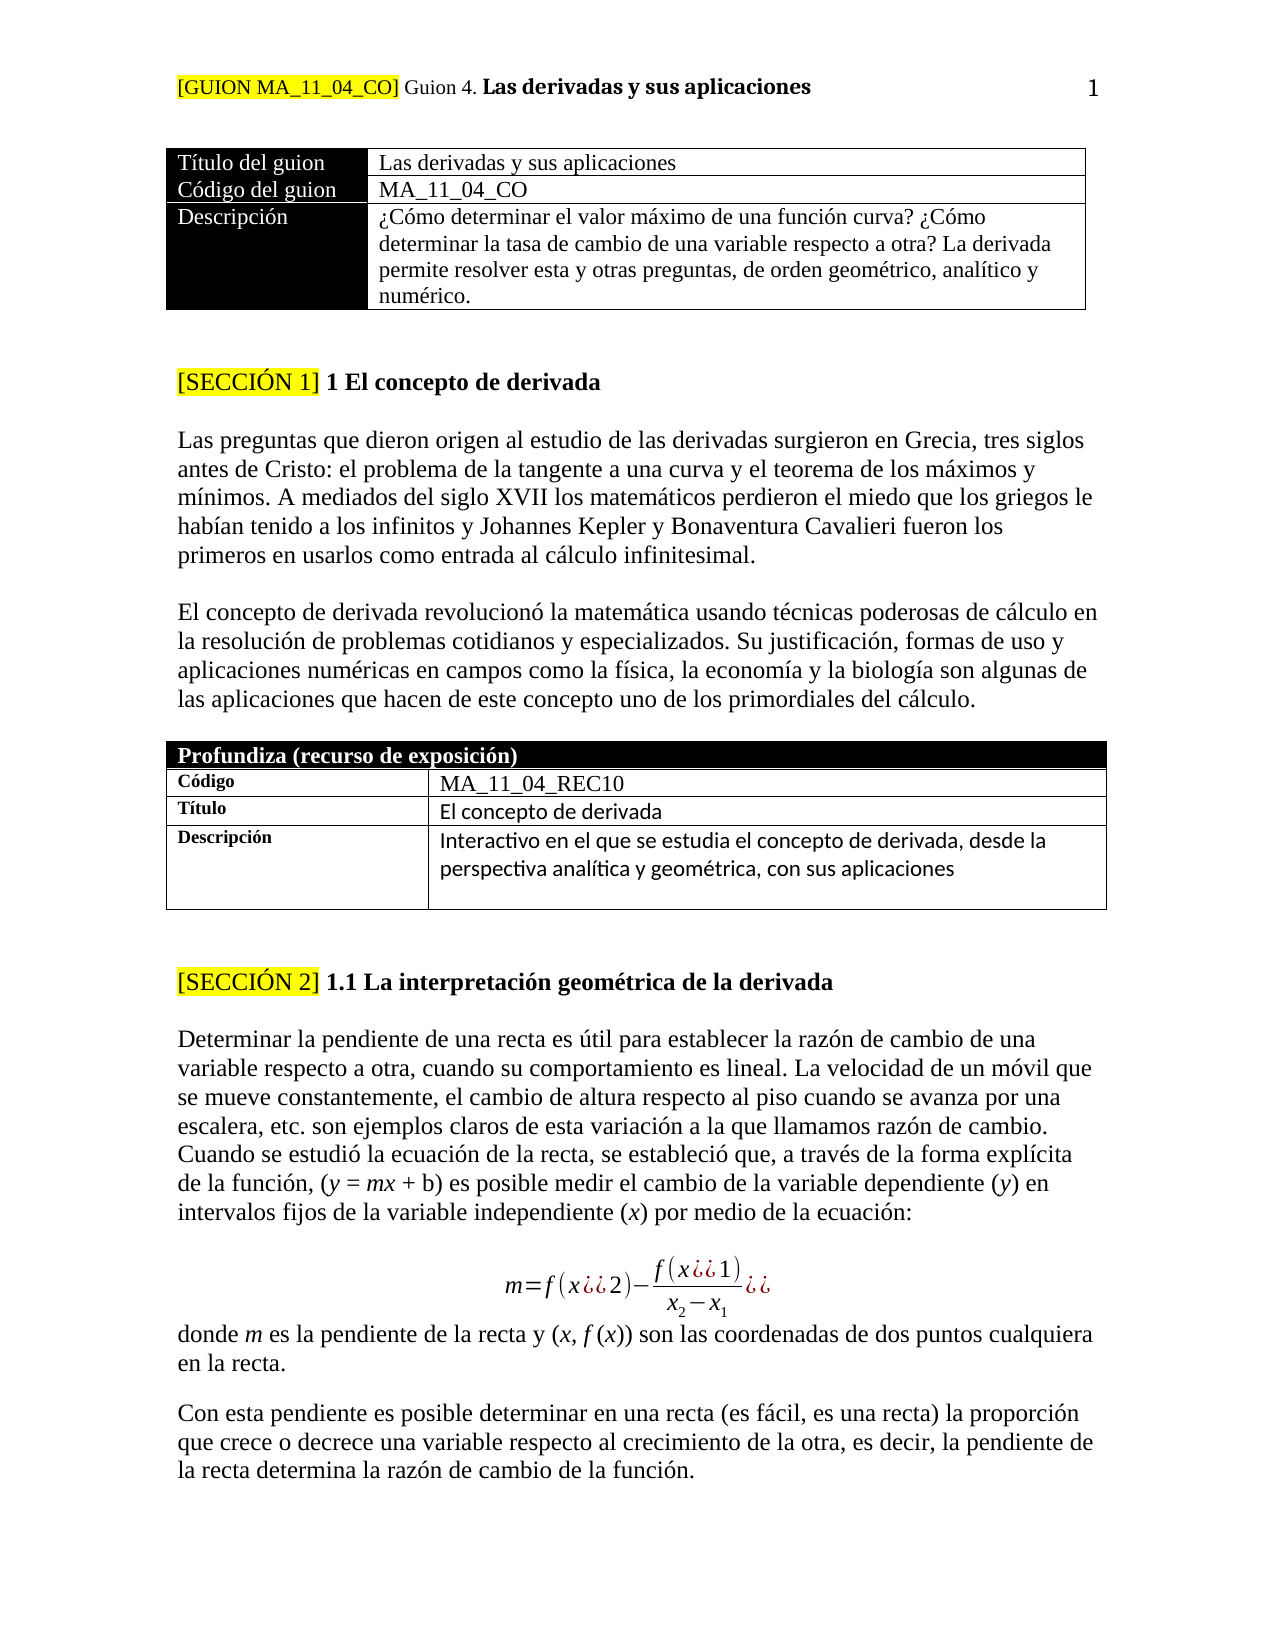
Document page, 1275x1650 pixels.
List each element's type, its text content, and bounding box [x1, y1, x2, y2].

table_cell Título [167, 797, 428, 825]
table_cell Código del guion [167, 176, 367, 202]
text donde m es la pendiente de la recta y (x, f (x)) son las coordenadas de dos puntos cualquiera en la recta. [177, 1319, 1098, 1377]
text Con esta pendiente es posible determinar en una recta (es fácil, es una recta) la proporción que crece o decrece una variable respecto al crecimiento de la otra, es decir, la pendiente de la recta determina la razón de cambio de la función. [177, 1398, 1098, 1484]
table_cell El concepto de derivada [429, 797, 1106, 825]
text Determinar la pendiente de una recta es útil para establecer la razón de cambio de una variable respecto a otra, cuando su comportamiento es lineal. La velocidad de un móvil que se mueve constantemente, el cambio de altura respecto al piso cuando se avanza por una escalera, etc. son ejemplos claros de esta variación a la que llamamos razón de cambio. [177, 1024, 1098, 1139]
table_cell MA_11_04_CO [368, 176, 1085, 202]
table_cell MA_11_04_REC10 [429, 770, 1106, 796]
table_header Título del guion [167, 149, 367, 175]
text [SECCIÓN 1] 1 El concepto de derivada [177, 367, 1098, 396]
table_cell Descripción [167, 204, 367, 309]
table_cell Interactivo en el que se estudia el concepto de derivada, desde la perspectiva analítica y geométrica, con sus aplicaciones [429, 826, 1106, 908]
table_header Profundiza (recurso de exposición) [167, 742, 1106, 768]
text [SECCIÓN 2] 1.1 La interpretación geométrica de la derivada [319, 967, 1098, 996]
text Las preguntas que dieron origen al estudio de las derivadas surgieron en Grecia, tres siglos antes de Cristo: el problema de la tangente a una curva y el teorema de los máximos y mínimos. A mediados del siglo XVII los matemáticos perdieron el miedo que los griegos le habían tenido a los infinitos y Johannes Kepler y Bonaventura Cavalieri fueron los primeros en usarlos como entrada al cálculo infinitesimal. [177, 425, 1098, 569]
table_cell ¿Cómo determinar el valor máximo de una función curva? ¿Cómo determinar la tasa de cambio de una variable respecto a otra? La derivada permite resolver esta y otras preguntas, de orden geométrico, analítico y numérico. [368, 204, 1085, 309]
table_cell Código [167, 770, 428, 796]
text El concepto de derivada revolucionó la matemática usando técnicas poderosas de cálculo en la resolución de problemas cotidianos y especializados. Su justificación, formas de uso y aplicaciones numéricas en campos como la física, la economía y la biología son algunas de las aplicaciones que hacen de este concepto uno de los primordiales del cálculo. [177, 597, 1098, 712]
text Cuando se estudió la ecuación de la recta, se estableció que, a través de la forma explícita de la función, (y = mx + b) es posible medir el cambio de la variable dependiente (y) en intervalos fijos de la variable independiente (x) por medio de la ecuación: [177, 1139, 1098, 1226]
table_cell Descripción [167, 826, 428, 908]
table_header Las derivadas y sus aplicaciones [368, 149, 1085, 175]
